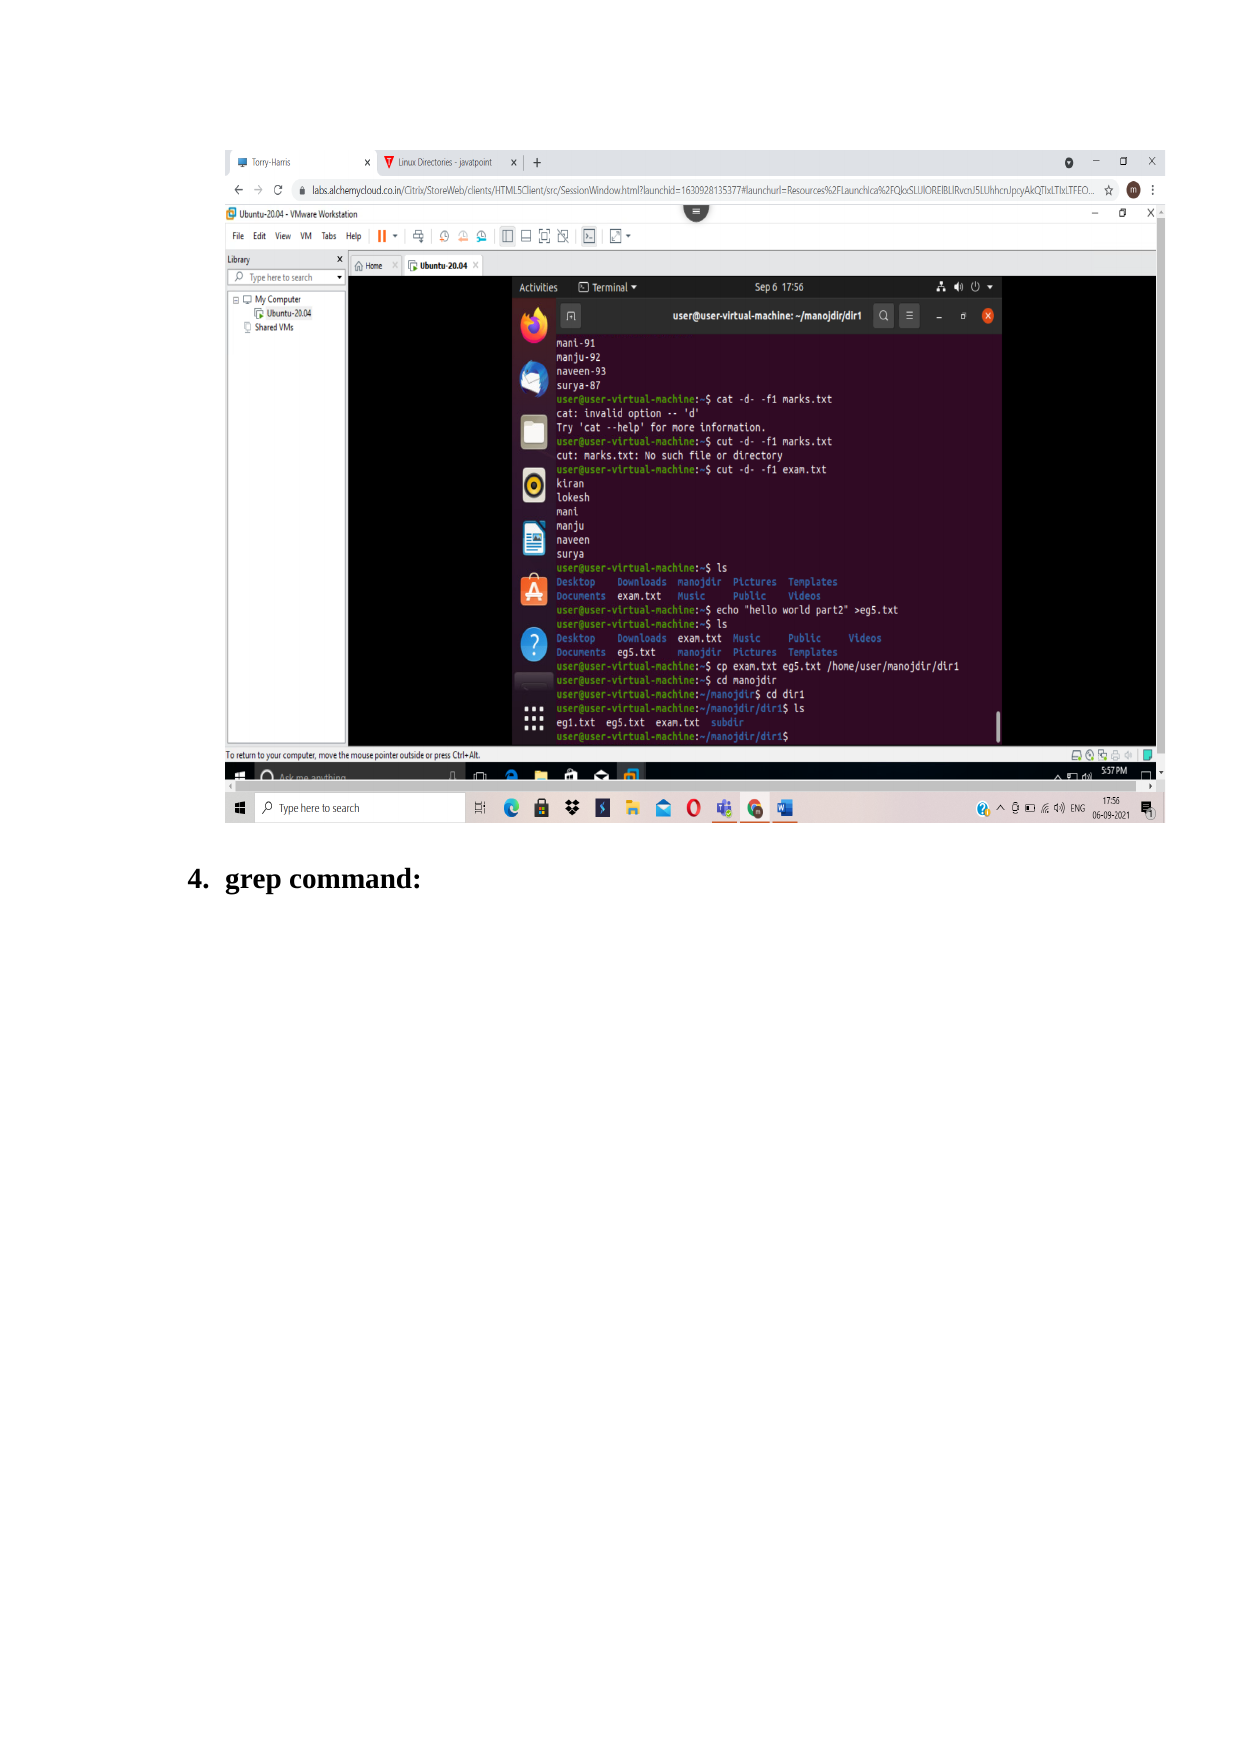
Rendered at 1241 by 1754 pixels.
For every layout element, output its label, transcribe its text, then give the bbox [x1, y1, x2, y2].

picture [225, 150, 1166, 823]
list grep command: [187, 861, 1090, 894]
